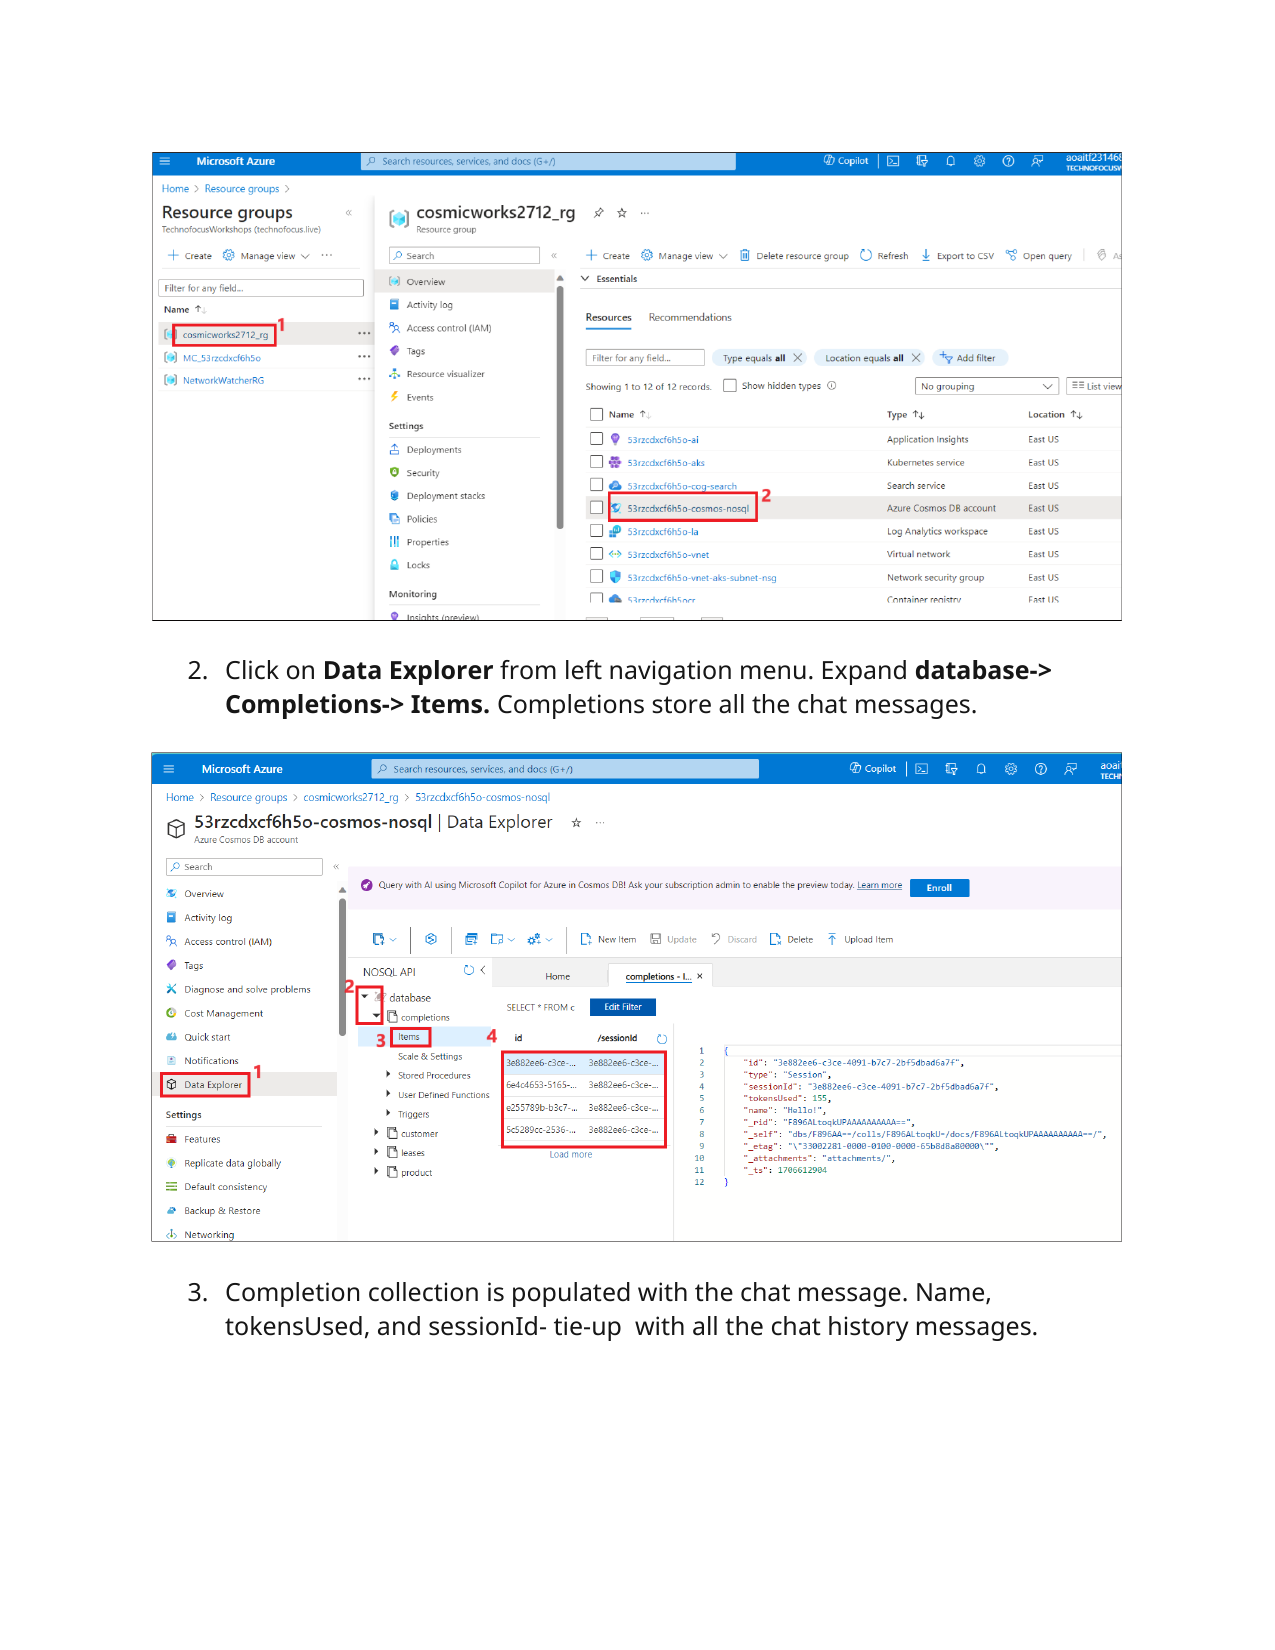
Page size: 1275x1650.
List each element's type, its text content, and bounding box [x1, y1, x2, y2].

list Completion collection is populated with the chat message. Name, tokensUsed, and sessionId- tie-up with all the chat history messages. [187, 1275, 1125, 1343]
picture [150, 150, 1124, 624]
picture [150, 750, 1124, 1246]
list Click on Data Explorer from left navigation menu. Expand database-> Completions-> Items. Completions store all the chat messages. [187, 653, 1125, 721]
